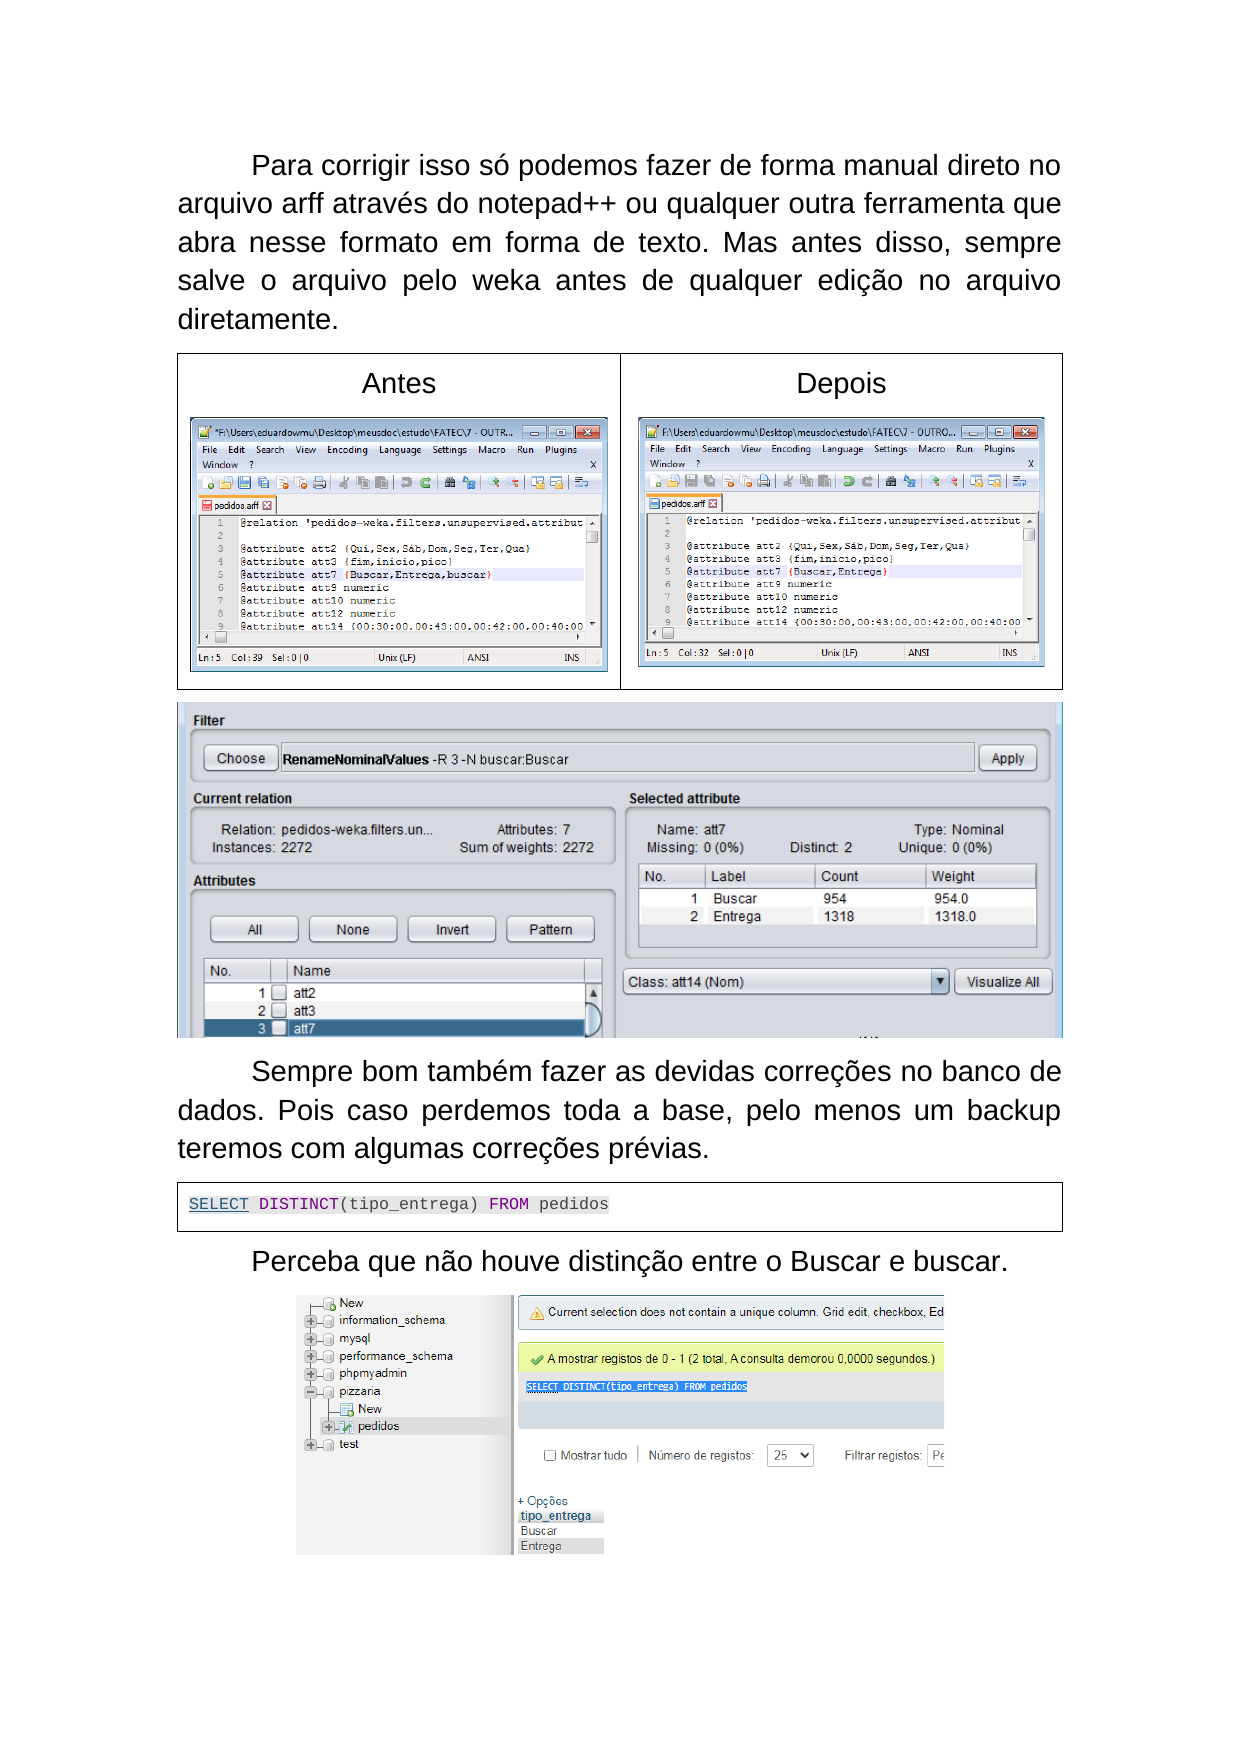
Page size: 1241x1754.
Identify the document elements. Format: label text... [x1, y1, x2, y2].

text Sempre bom também fazer as devidas correções no banco de dados. Pois caso perdemos toda a base, pelo menos um backup teremos com algumas correções prévias. [177, 1054, 1063, 1165]
text Perceba que não houve distinção entre o Buscar e buscar. [177, 1244, 1063, 1278]
picture [296, 1295, 945, 1555]
table_header Depois [621, 354, 1062, 688]
text Para corrigir isso só podemos fazer de forma manual direto no arquivo arff através do notepad++ ou qualquer outra ferramenta que abra nesse formato em forma de texto. Mas antes disso, sempre salve o arquivo pelo weka antes de qualquer edição no arquivo diretamente. [177, 148, 1063, 335]
picture [190, 417, 608, 672]
picture [177, 702, 1063, 1038]
table_header Antes [178, 354, 620, 688]
picture [638, 417, 1045, 667]
table_header SELECT DISTINCT(tipo_entrega) FROM pedidos [178, 1183, 1062, 1231]
